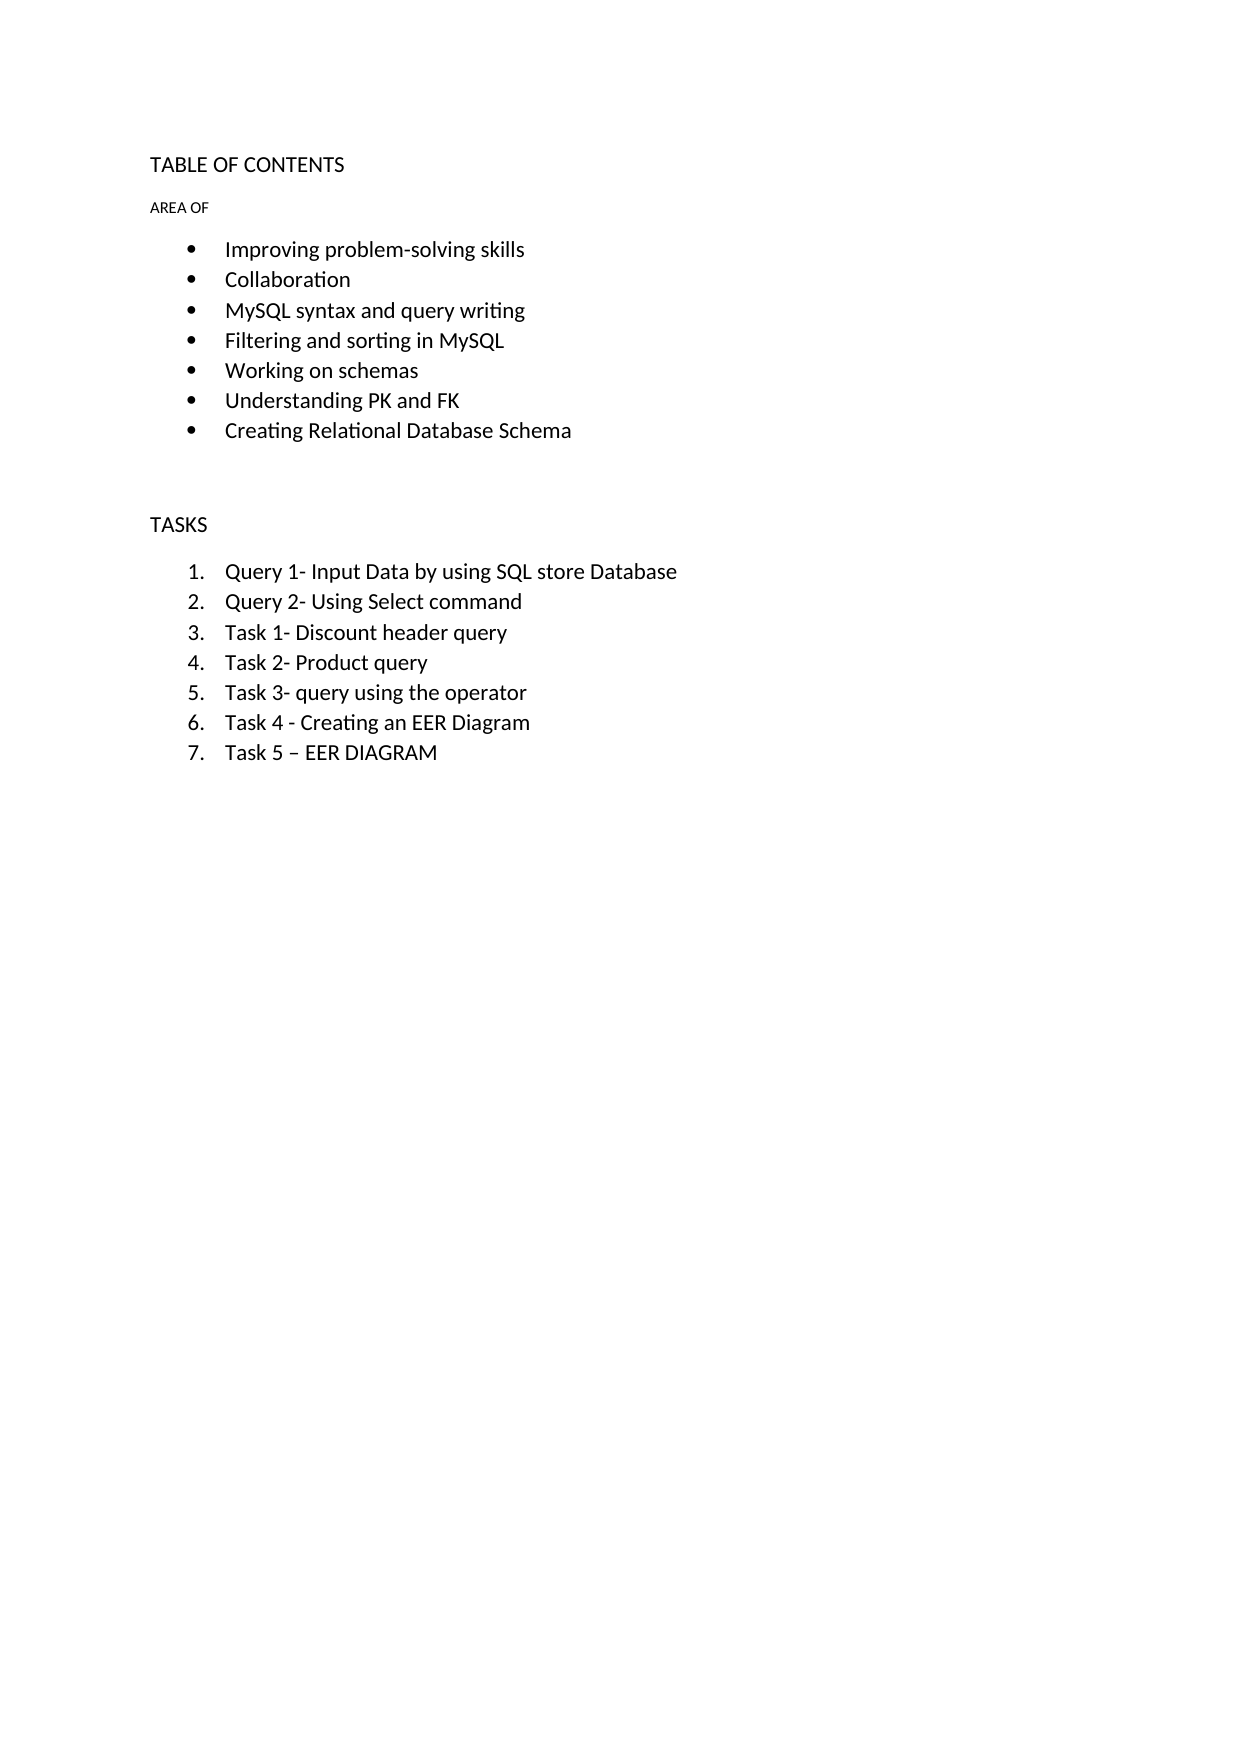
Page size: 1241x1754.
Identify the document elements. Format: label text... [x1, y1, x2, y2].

list Task 4 - Creating an EER Diagram [187, 708, 1090, 736]
list Working on schemas [187, 356, 1090, 384]
list Task 1- Discount header query [187, 618, 1090, 646]
list Understanding PK and FK [187, 386, 1090, 414]
list Filtering and sorting in MySQL [187, 326, 1090, 354]
list MySQL syntax and query writing [187, 296, 1090, 324]
text TASKS [150, 510, 1090, 538]
text TABLE OF CONTENTS [150, 150, 1090, 178]
list Task 5 – EER DIAGRAM [187, 738, 1090, 767]
text AREA OF [150, 197, 1090, 217]
list Creating Relational Database Schema [187, 417, 1090, 445]
list Query 2- Using Select command [187, 587, 1090, 616]
list Task 2- Product query [187, 648, 1090, 676]
list Improving problem-solving skills [187, 235, 1090, 263]
list Collaboration [187, 266, 1090, 294]
list Query 1- Input Data by using SQL store Database [187, 557, 1090, 585]
list Task 3- query using the operator [187, 678, 1090, 706]
